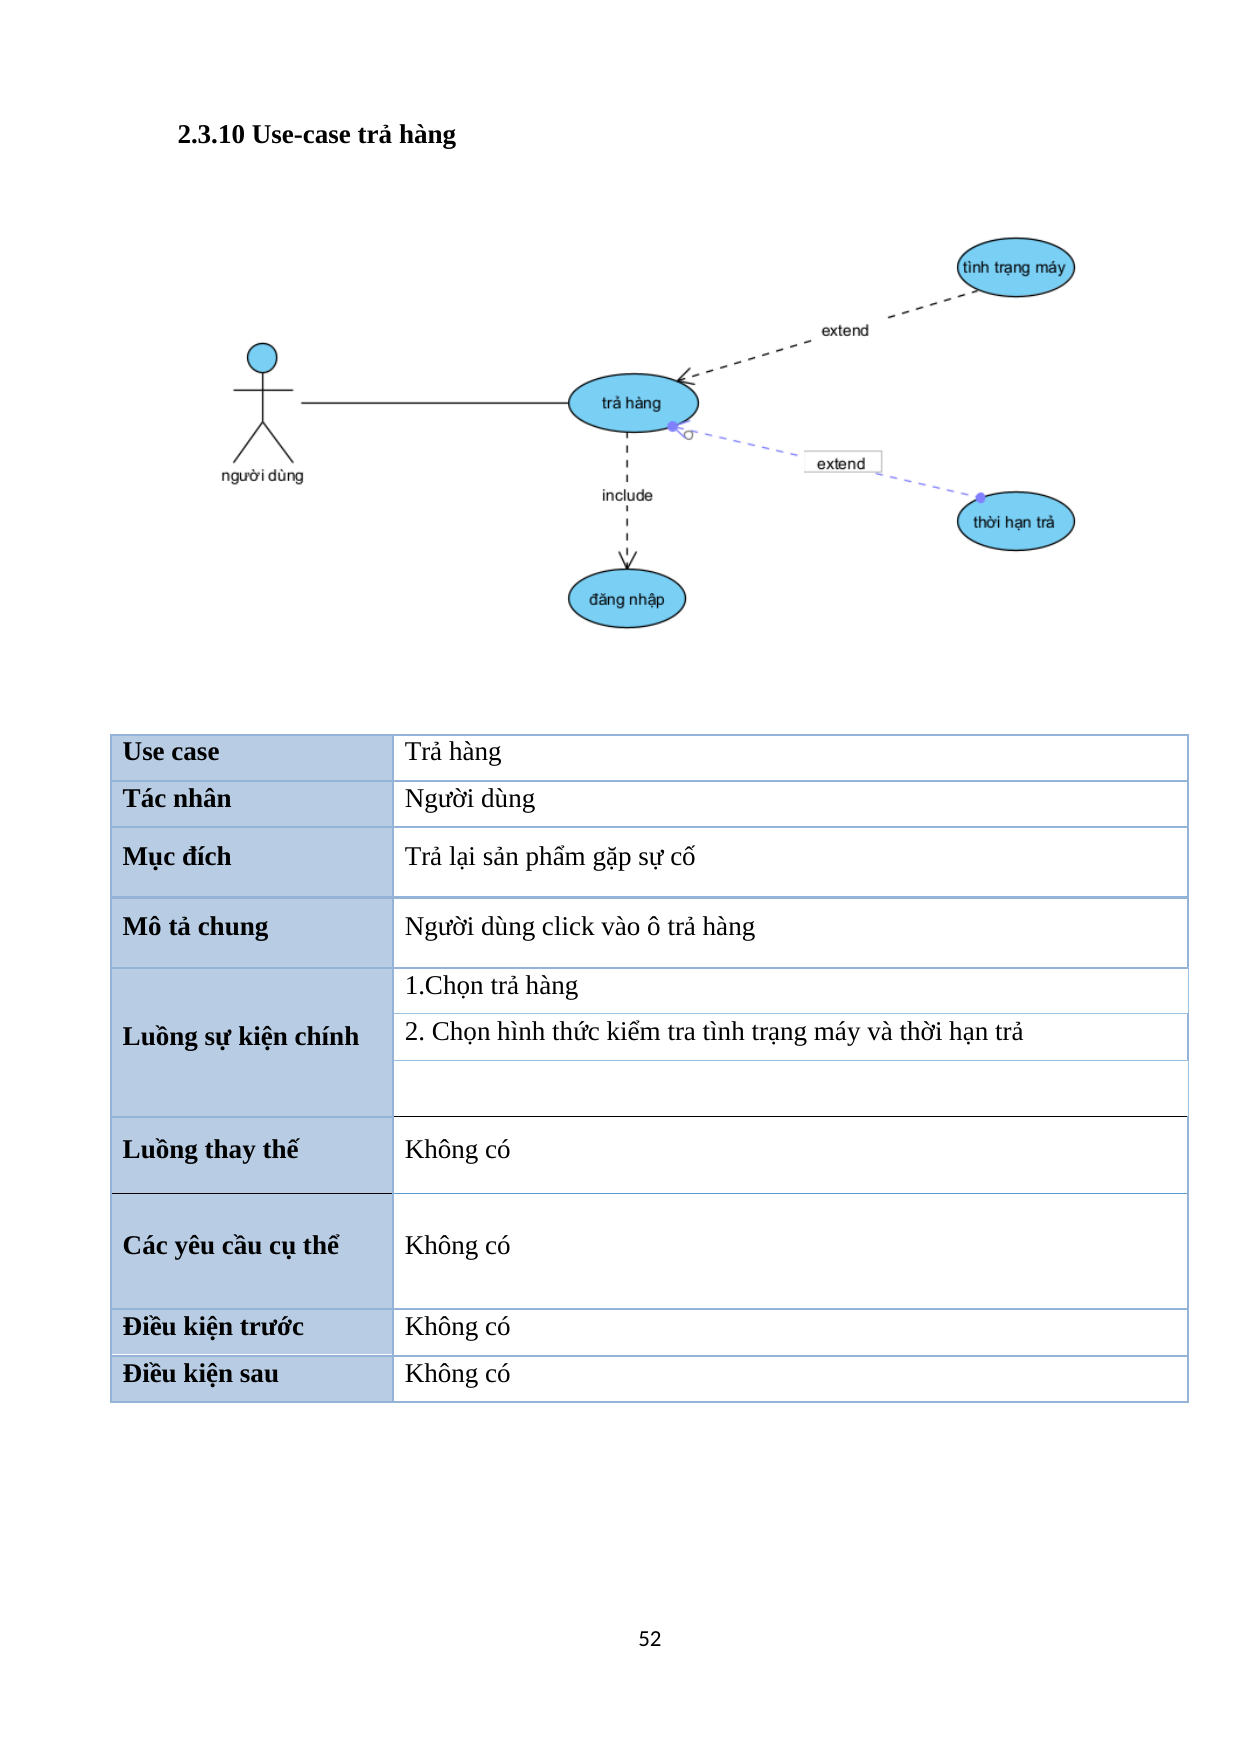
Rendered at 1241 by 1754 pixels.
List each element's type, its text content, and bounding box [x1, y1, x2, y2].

table_cell Không có [394, 1310, 1187, 1354]
table_cell Mô tả chung [112, 899, 392, 967]
table_cell Không có [394, 1117, 1187, 1193]
table_cell 2. Chọn hình thức kiểm tra tình trạng máy và thời hạn trả [394, 1014, 1187, 1059]
table_cell Điều kiện trước [112, 1310, 392, 1354]
table_header Trả hàng [394, 736, 1187, 780]
table_cell Trả lại sản phẩm gặp sự cố [394, 828, 1187, 896]
table_header Use case [112, 736, 392, 780]
table_cell Điều kiện sau [112, 1357, 392, 1401]
table_cell Luồng thay thế [112, 1118, 392, 1193]
table_cell Các yêu cầu cụ thể [112, 1194, 392, 1308]
table_cell Người dùng [394, 782, 1187, 826]
table_cell [394, 1061, 1188, 1116]
table_cell Tác nhân [112, 782, 392, 826]
table_cell Người dùng click vào ô trả hàng [394, 899, 1187, 967]
table_cell Không có [394, 1194, 1187, 1308]
table_cell Mục đích [112, 828, 392, 896]
subtitle 2.3.10 Use-case trả hàng [177, 118, 1122, 149]
picture [177, 164, 1123, 709]
table_cell Luồng sự kiện chính [112, 969, 392, 1116]
table_cell 1.Chọn trả hàng [394, 969, 1188, 1013]
table_cell Không có [394, 1357, 1187, 1401]
